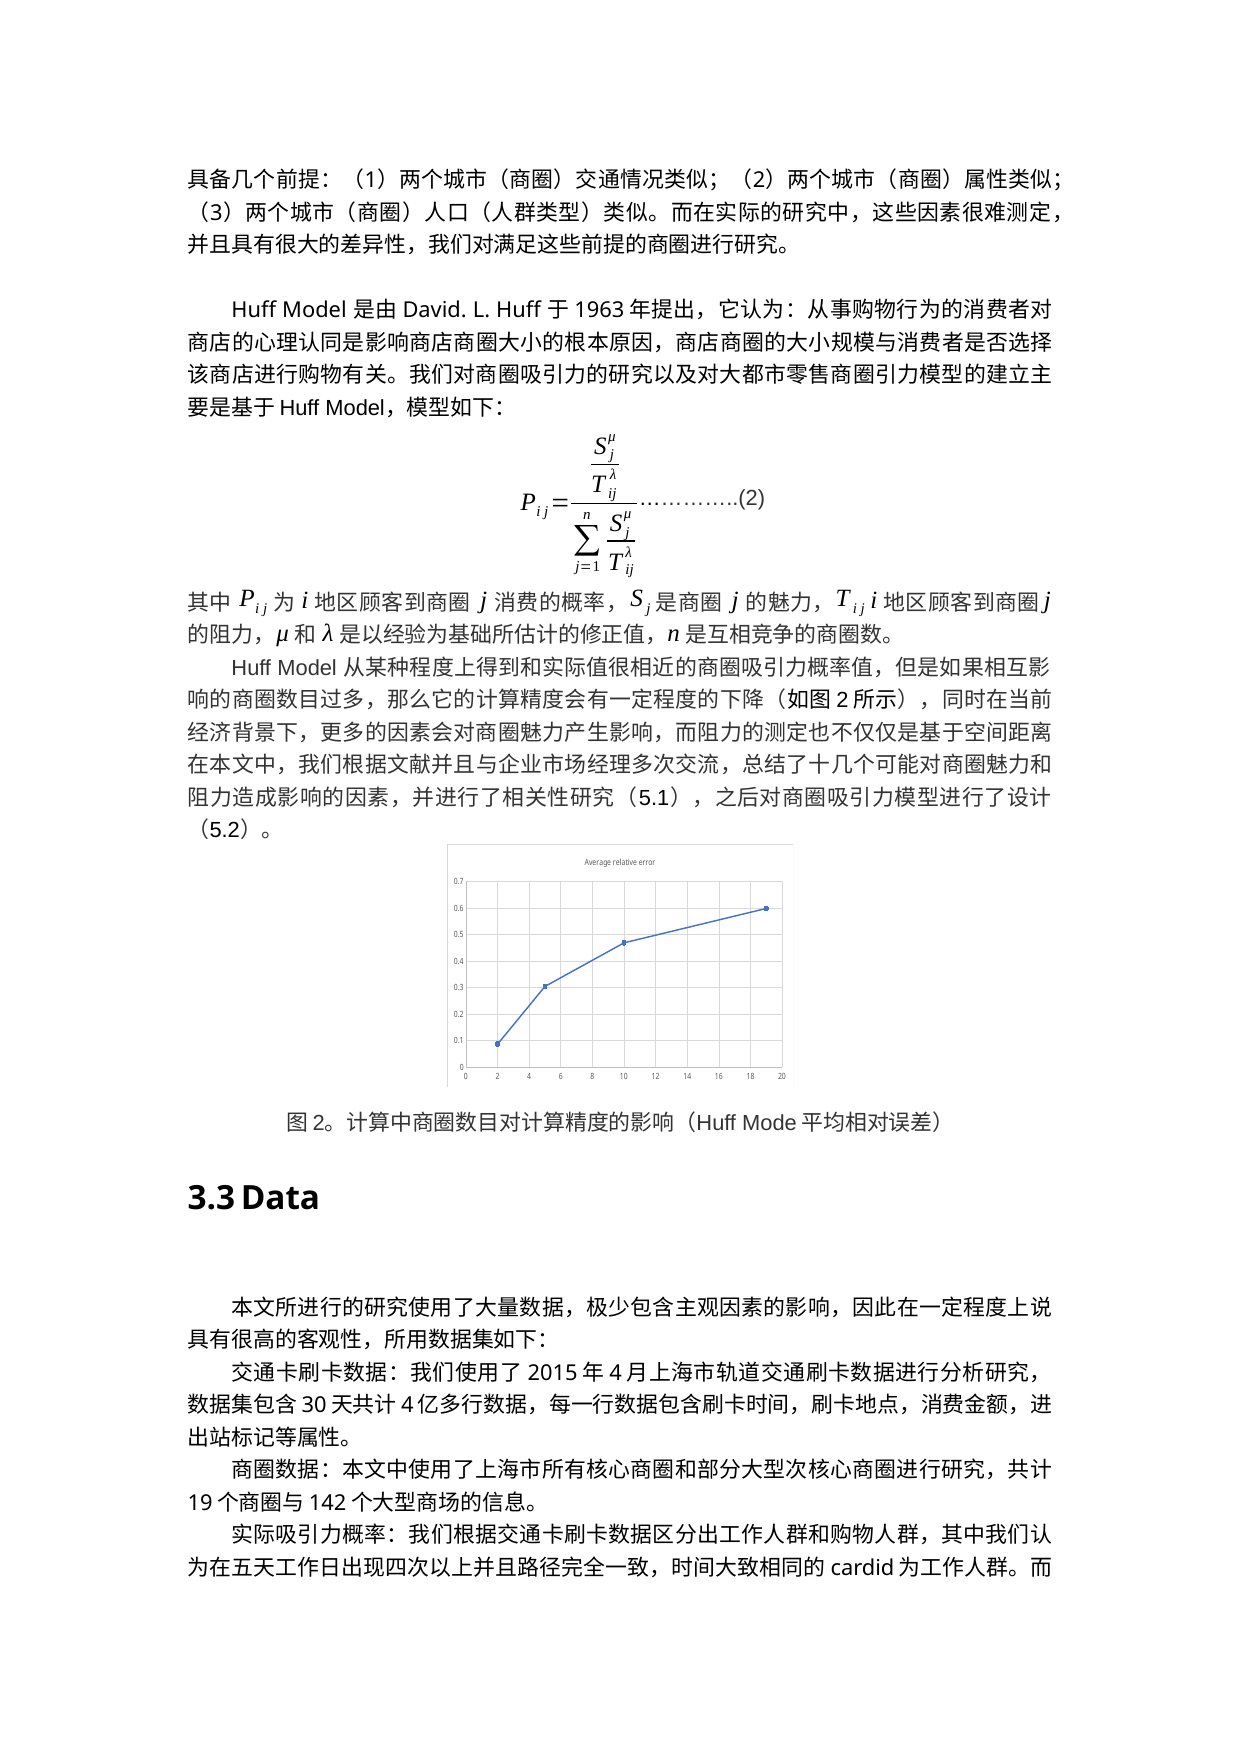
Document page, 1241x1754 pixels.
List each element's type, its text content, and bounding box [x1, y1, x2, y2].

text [187, 162, 1053, 259]
text 其中 为 地区顾客到商圈 消费的概率， 是商圈 的魅力， 地区顾客到商圈 的阻力， 和 是以经验为基础所估计的修正值， 是互相竞争的商圈数。 [187, 584, 1053, 649]
subtitle Data [187, 1164, 1053, 1229]
text Huff Model 是由David. L. Huff 于1963年提出，它认为：从事购物行为的消费者对商店的心理认同是影响商店商圈大小的根本原因，商店商圈的大小规模与消费者是否选择该商店进行购物有关。我们对商圈吸引力的研究以及对大都市零售商圈引力模型的建立主要是基于Huff Model，模型如下： [187, 292, 1053, 422]
text 商圈数据：本文中使用了上海市所有核心商圈和部分大型次核心商圈进行研究，共计19个商圈与142个大型商场的信息。 [187, 1452, 1053, 1517]
text 交通卡刷卡数据：我们使用了2015年4月上海市轨道交通刷卡数据进行分析研究，数据集包含30天共计4亿多行数据，每一行数据包含刷卡时间，刷卡地点，消费金额，进出站标记等属性。 [187, 1354, 1053, 1452]
text Huff Model 从某种程度上得到和实际值很相近的商圈吸引力概率值，但是如果相互影响的商圈数目过多，那么它的计算精度会有一定程度的下降（如图2所示），同时在当前经济背景下，更多的因素会对商圈魅力产生影响，而阻力的测定也不仅仅是基于空间距离。在本文中，我们根据文献并且与企业市场经理多次交流，总结了十几个可能对商圈魅力和阻力造成影响的因素，并进行了相关性研究（5.1），之后对商圈吸引力模型进行了设计（5.2）。 [187, 649, 1053, 844]
text 本文所进行的研究使用了大量数据，极少包含主观因素的影响，因此在一定程度上说具有很高的客观性，所用数据集如下： [187, 1289, 1053, 1354]
text …………..(2) [187, 422, 1053, 584]
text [187, 1517, 1053, 1582]
text 图2。计算中商圈数目对计算精度的影响（Huff Mode平均相对误差） [187, 1104, 1053, 1137]
